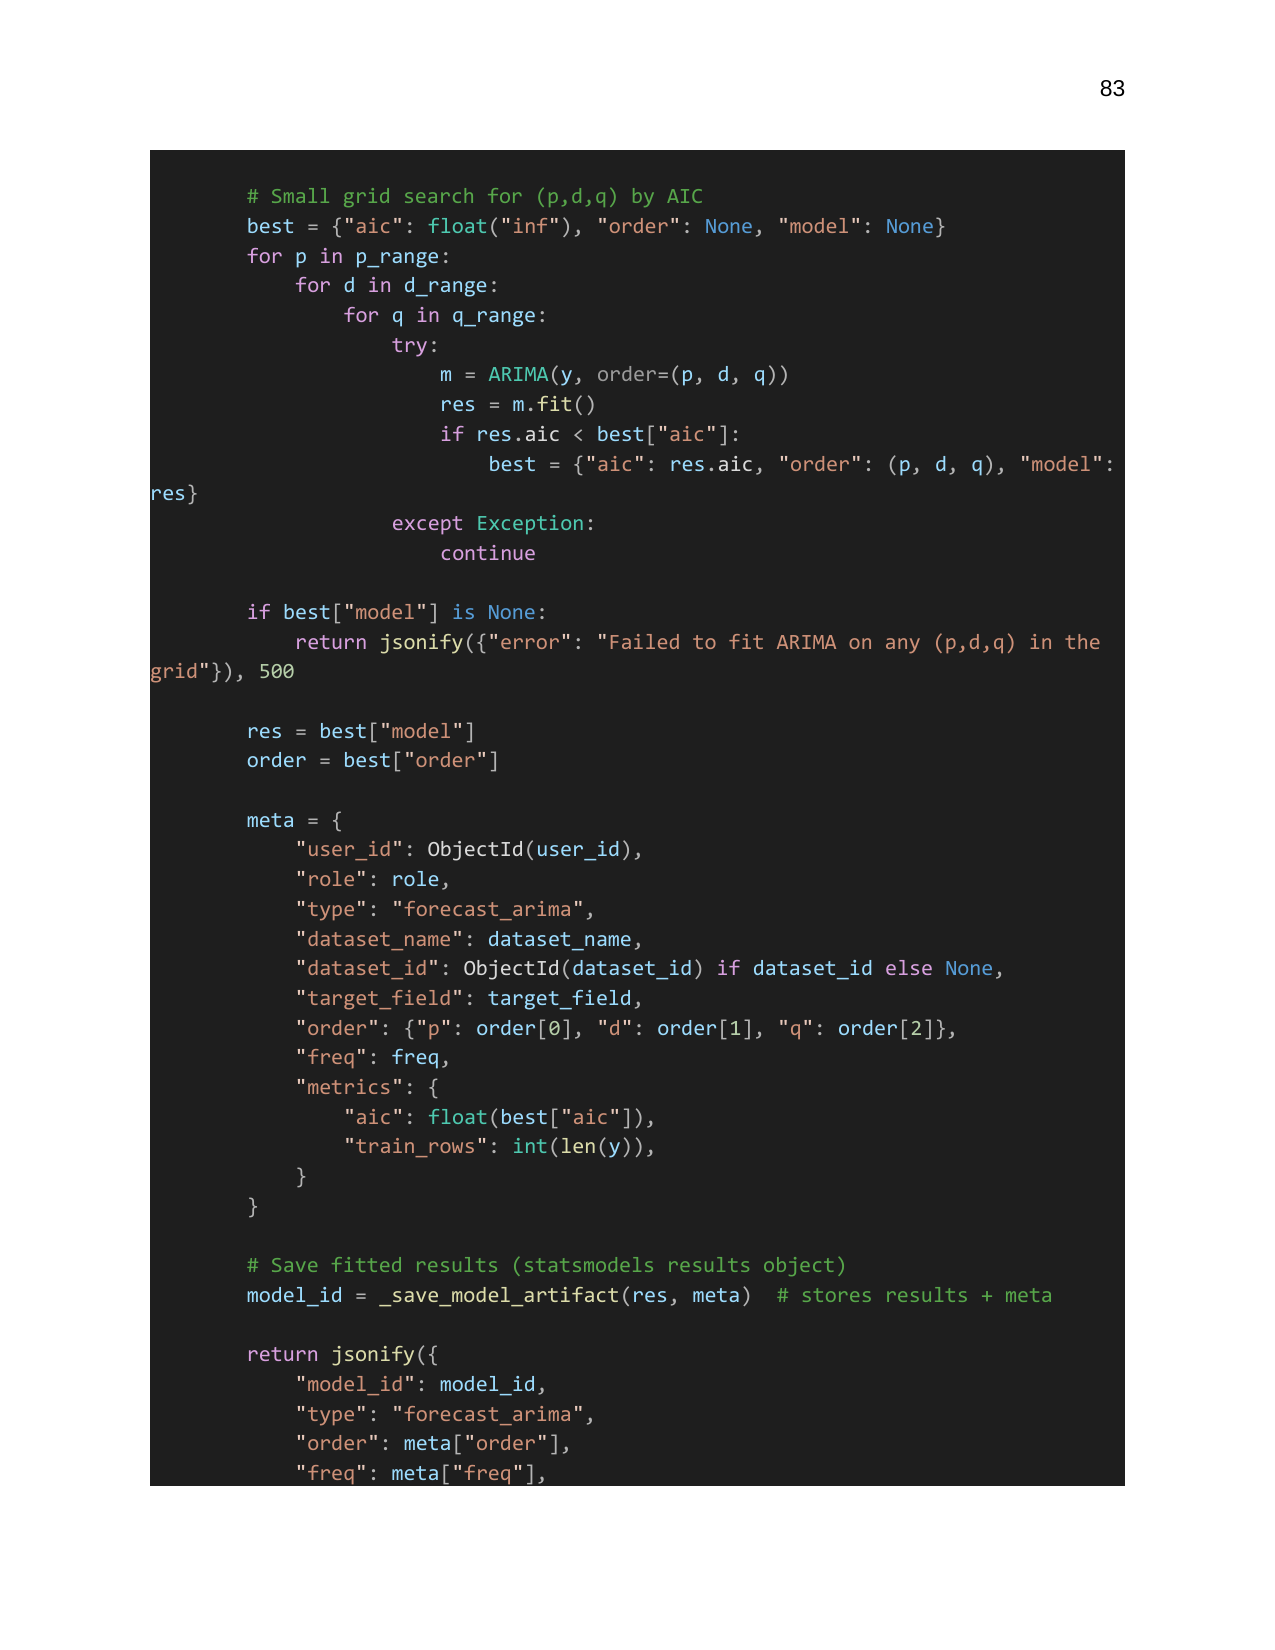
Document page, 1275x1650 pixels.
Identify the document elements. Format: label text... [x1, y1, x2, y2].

text "role": role, [150, 862, 1125, 892]
text for d in d_range: [150, 269, 1125, 298]
text "order": {"p": order[0], "d": order[1], "q": order[2]}, [150, 1011, 1125, 1041]
text } [150, 1189, 1125, 1219]
text } [150, 1159, 1125, 1189]
text "dataset_name": dataset_name, [150, 922, 1125, 952]
text return jsonify({ [150, 1337, 1125, 1367]
text order = best["order"] [150, 744, 1125, 773]
text for q in q_range: [150, 298, 1125, 328]
text "user_id": ObjectId(user_id), [150, 833, 1125, 862]
text "freq": meta["freq"], [150, 1456, 1125, 1486]
text try: [150, 328, 1125, 358]
text "model_id": model_id, [150, 1367, 1125, 1397]
text "target_field": target_field, [150, 981, 1125, 1011]
text return jsonify({"error": "Failed to fit ARIMA on any (p,d,q) in the grid"}), 500 [150, 625, 1125, 684]
text "order": meta["order"], [150, 1427, 1125, 1456]
text best = {"aic": res.aic, "order": (p, d, q), "model": res} [150, 447, 1125, 506]
text # Save fitted results (statsmodels results object) [150, 1248, 1125, 1278]
text "dataset_id": ObjectId(dataset_id) if dataset_id else None, [150, 952, 1125, 981]
text "type": "forecast_arima", [150, 892, 1125, 922]
text "train_rows": int(len(y)), [150, 1130, 1125, 1159]
text "metrics": { [150, 1070, 1125, 1100]
text for p in p_range: [150, 239, 1125, 269]
text m = ARIMA(y, order=(p, d, q)) [150, 358, 1125, 387]
text if res.aic < best["aic"]: [150, 417, 1125, 447]
text res = m.fit() [150, 387, 1125, 417]
text "type": "forecast_arima", [150, 1397, 1125, 1427]
text "aic": float(best["aic"]), [150, 1100, 1125, 1130]
text res = best["model"] [150, 714, 1125, 744]
text # Small grid search for (p,d,q) by AIC [150, 180, 1125, 209]
text best = {"aic": float("inf"), "order": None, "model": None} [150, 209, 1125, 239]
text model_id = _save_model_artifact(res, meta) # stores results + meta [150, 1278, 1125, 1308]
text except Exception: [150, 506, 1125, 536]
text meta = { [150, 803, 1125, 833]
text continue [150, 536, 1125, 566]
text "freq": freq, [150, 1041, 1125, 1070]
text if best["model"] is None: [150, 595, 1125, 625]
